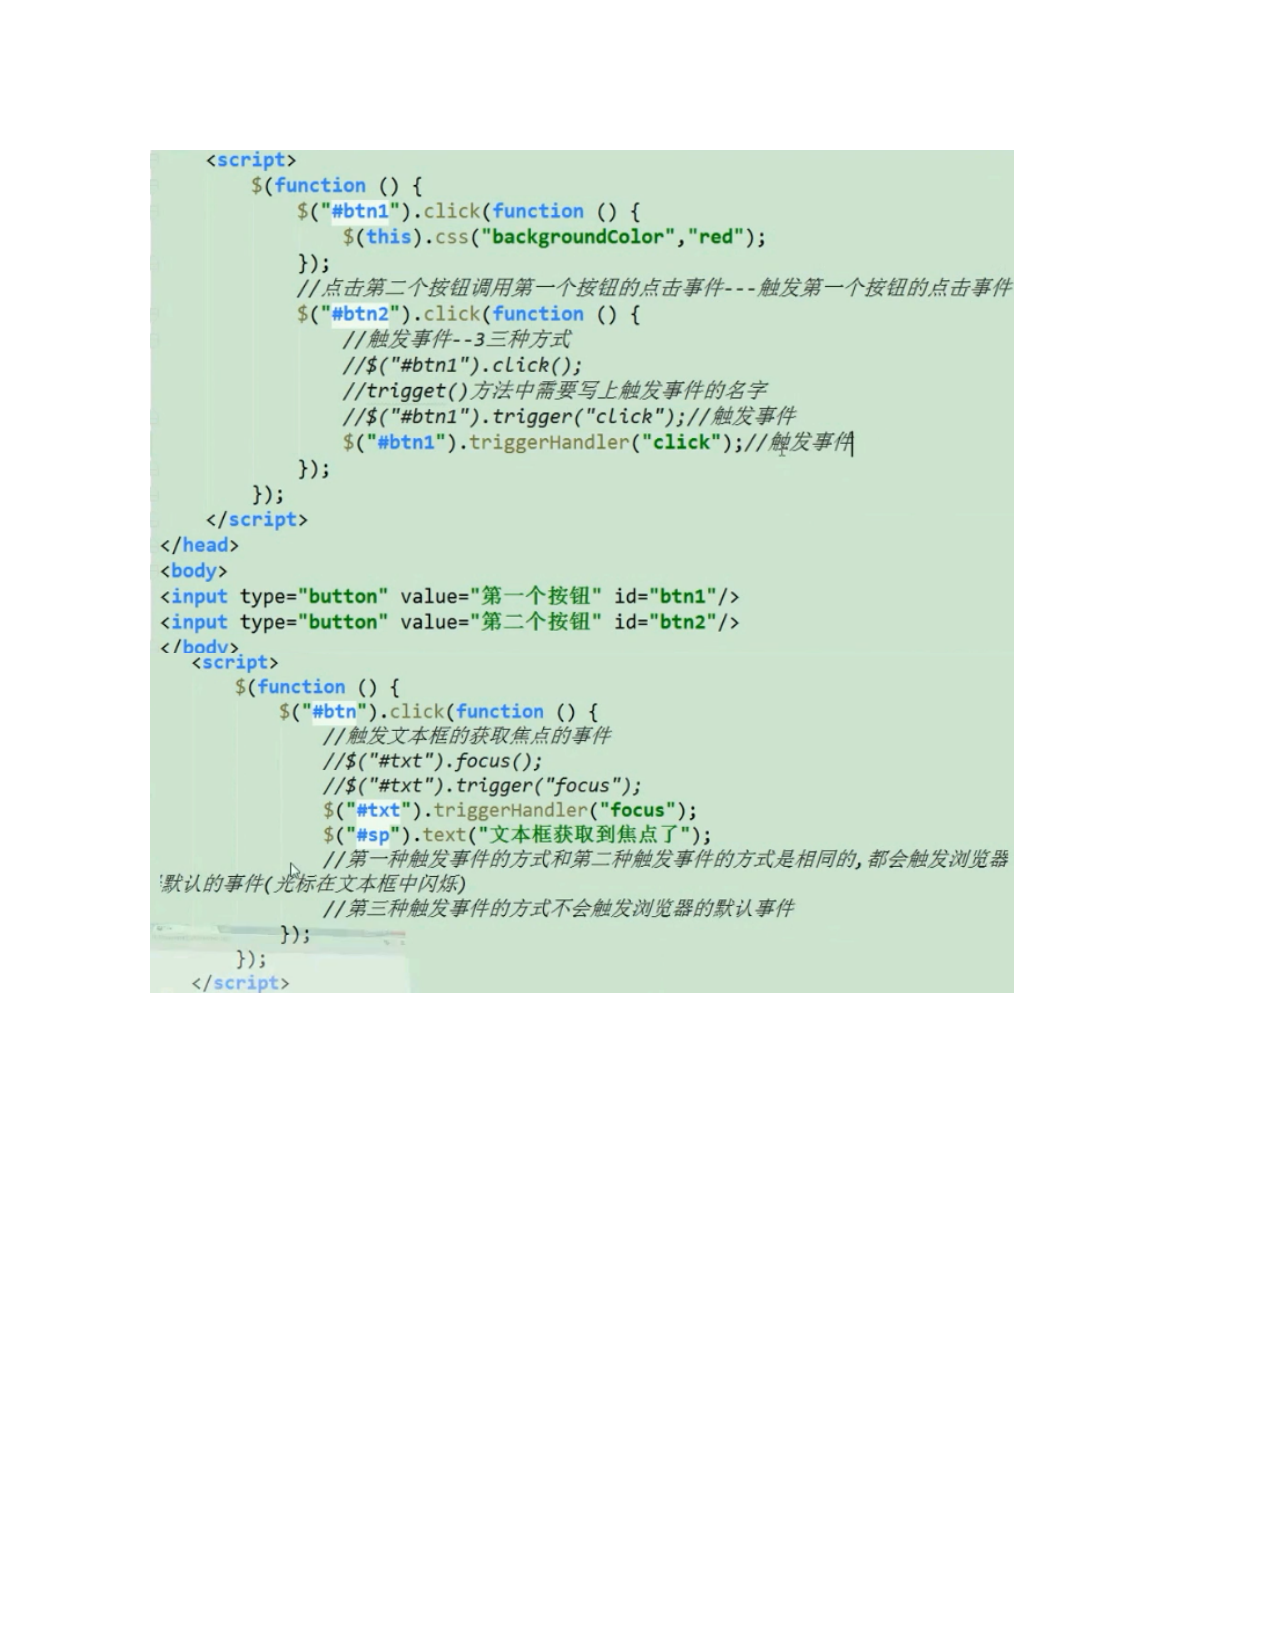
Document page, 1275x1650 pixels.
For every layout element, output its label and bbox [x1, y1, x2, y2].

picture [150, 150, 1014, 993]
